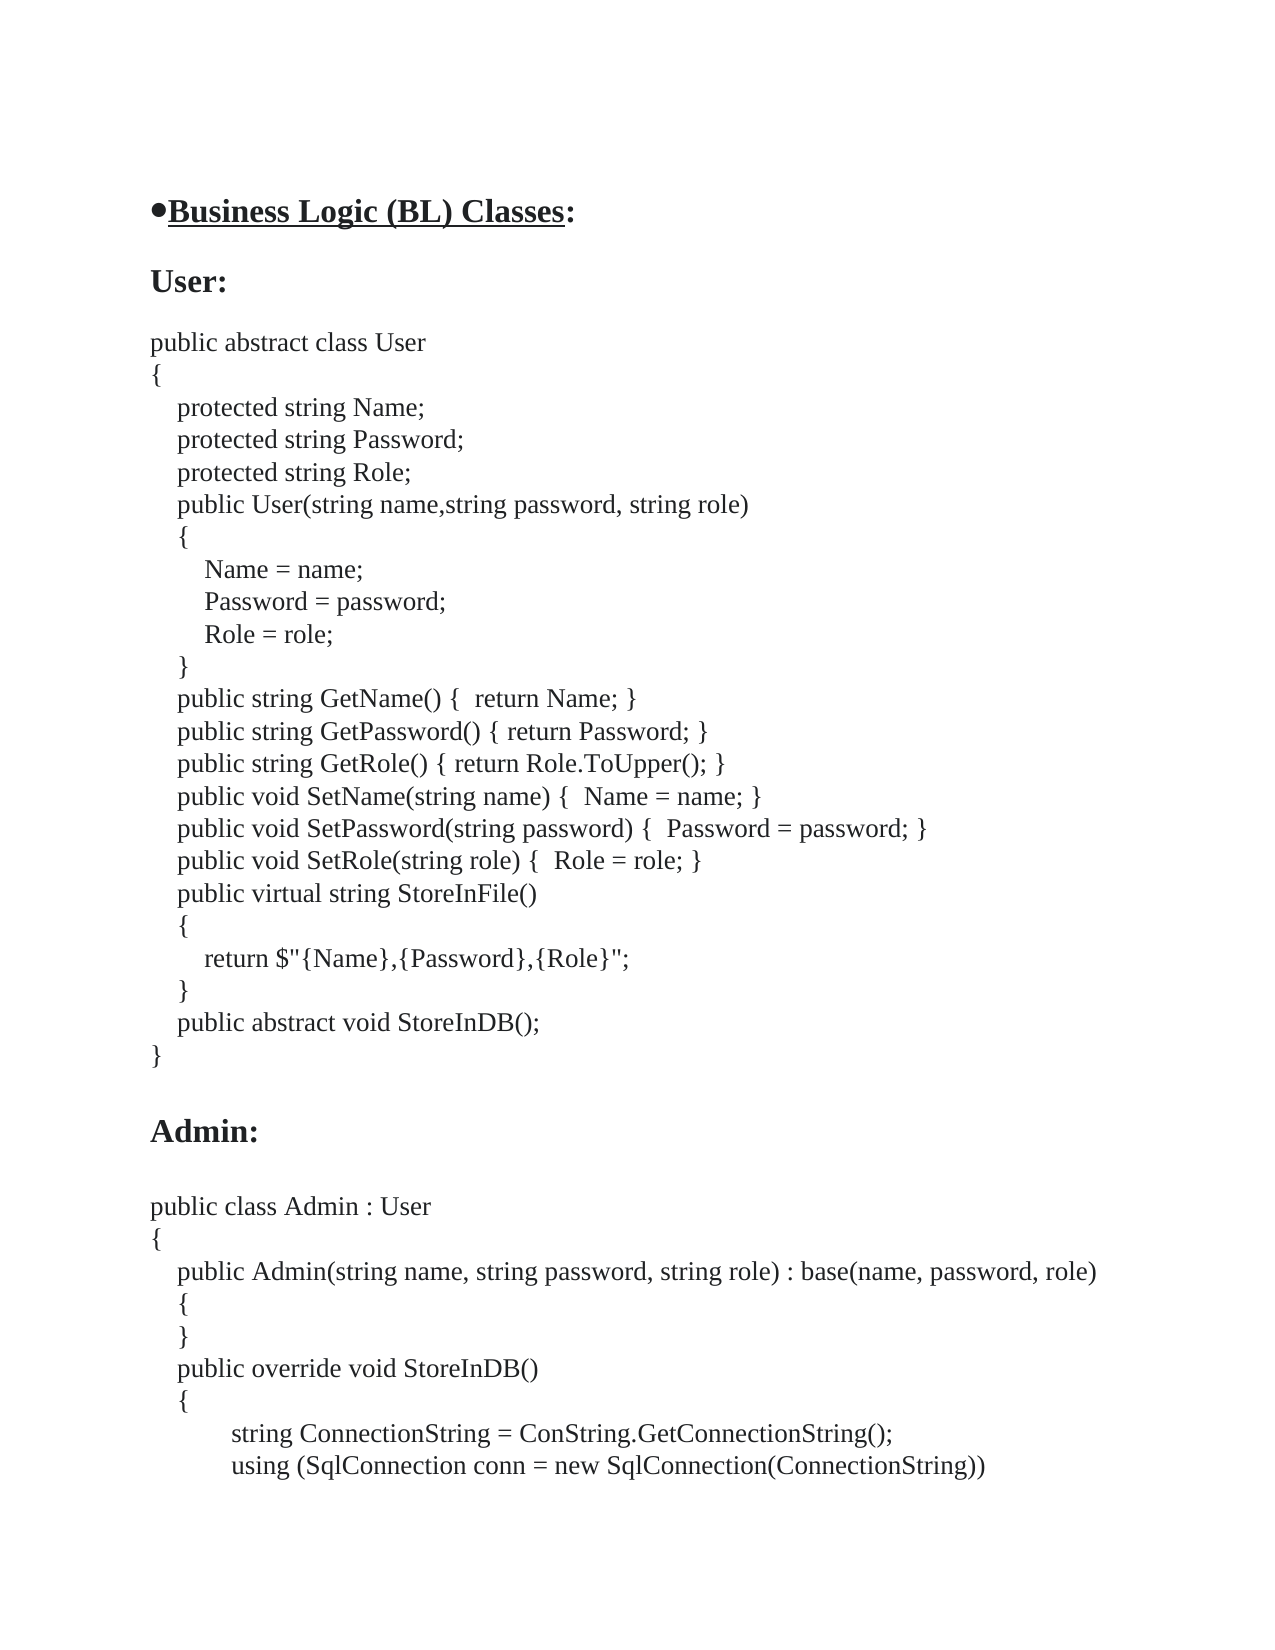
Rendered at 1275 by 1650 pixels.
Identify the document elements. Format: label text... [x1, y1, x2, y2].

text using (SqlConnection conn = new SqlConnection(ConnectionString)) [150, 1449, 1113, 1480]
text public string GetRole() { return Role.ToUpper(); } [150, 747, 1113, 778]
text public void SetName(string name) { Name = name; } [150, 780, 1113, 811]
text } [150, 974, 1113, 1005]
text Admin: [150, 1111, 1113, 1149]
text public string GetPassword() { return Password; } [150, 715, 1113, 746]
text { [150, 909, 1113, 940]
text public abstract void StoreInDB(); [150, 1006, 1113, 1038]
text public void SetPassword(string password) { Password = password; } [150, 812, 1113, 843]
text public User(string name,string password, string role) [150, 488, 1113, 519]
text public override void StoreInDB() [150, 1352, 1113, 1383]
text protected string Password; [150, 423, 1113, 454]
text { [150, 1222, 1113, 1253]
text public string GetName() { return Name; } [150, 682, 1113, 714]
text ⦁Business Logic (BL) Classes: [150, 189, 1113, 235]
text protected string Role; [150, 456, 1113, 487]
text { [150, 1287, 1113, 1318]
text } [150, 650, 1113, 681]
text string ConnectionString = ConString.GetConnectionString(); [150, 1417, 1113, 1448]
text public Admin(string name, string password, string role) : base(name, password, role) [150, 1255, 1113, 1286]
text User: [150, 261, 1113, 299]
text { [150, 521, 1113, 552]
text public virtual string StoreInFile() [150, 877, 1113, 908]
text } [150, 1039, 1113, 1070]
text { [150, 1384, 1113, 1416]
text Password = password; [150, 585, 1113, 616]
text public abstract class User [150, 326, 1113, 357]
text { [150, 358, 1113, 390]
text } [150, 1319, 1113, 1351]
text Name = name; [150, 553, 1113, 584]
text Role = role; [150, 618, 1113, 649]
text return $"{Name},{Password},{Role}"; [150, 942, 1113, 973]
text public void SetRole(string role) { Role = role; } [150, 844, 1113, 876]
text protected string Name; [150, 391, 1113, 422]
text public class Admin : User [150, 1190, 1113, 1221]
